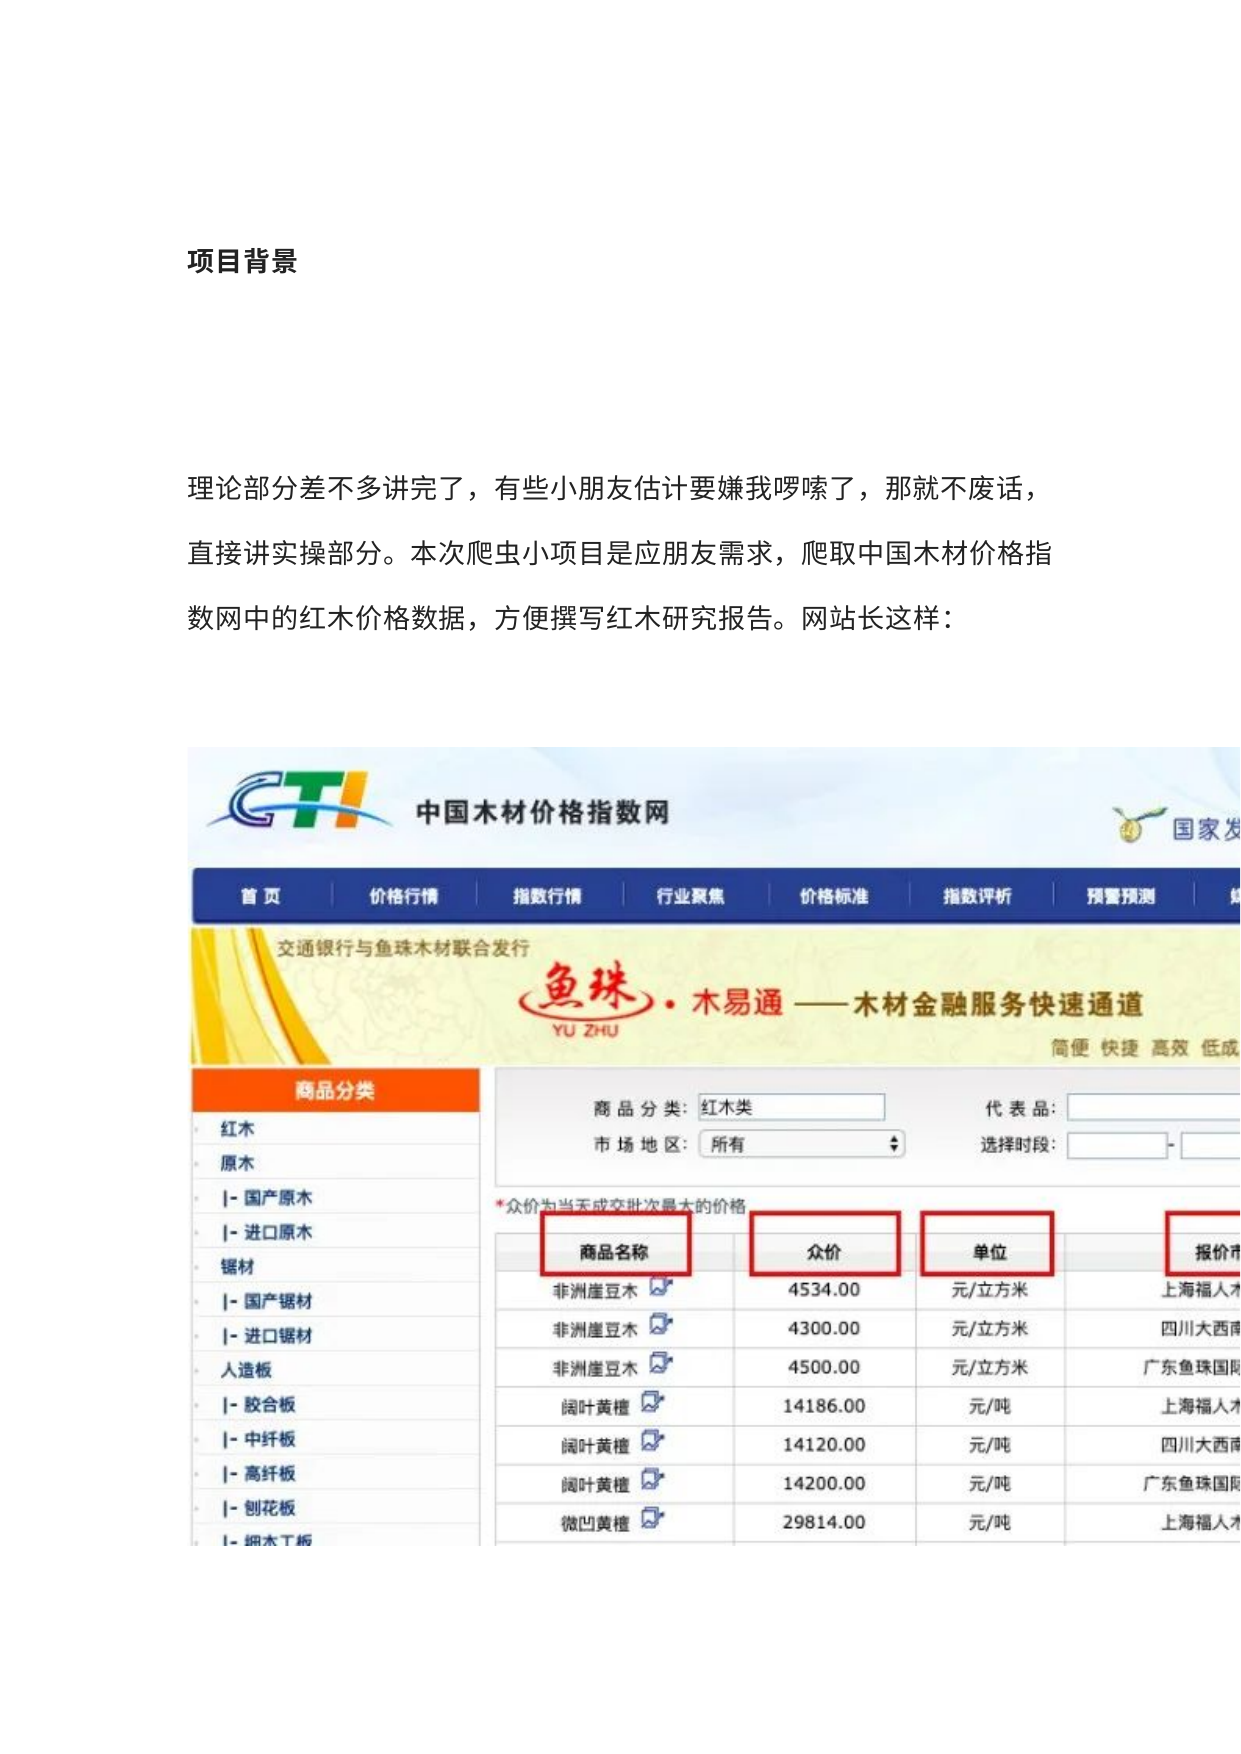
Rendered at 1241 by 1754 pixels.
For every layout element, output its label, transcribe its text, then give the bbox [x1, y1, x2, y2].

text 理论部分差不多讲完了，有些小朋友估计要嫌我啰嗦了，那就不废话，直接讲实操部分。本次爬虫小项目是应朋友需求，爬取中国木材价格指数网中的红木价格数据，方便撰写红木研究报告。网站长这样： [187, 454, 1053, 649]
text 项目背景 [187, 162, 1053, 389]
picture [187, 747, 1241, 1546]
